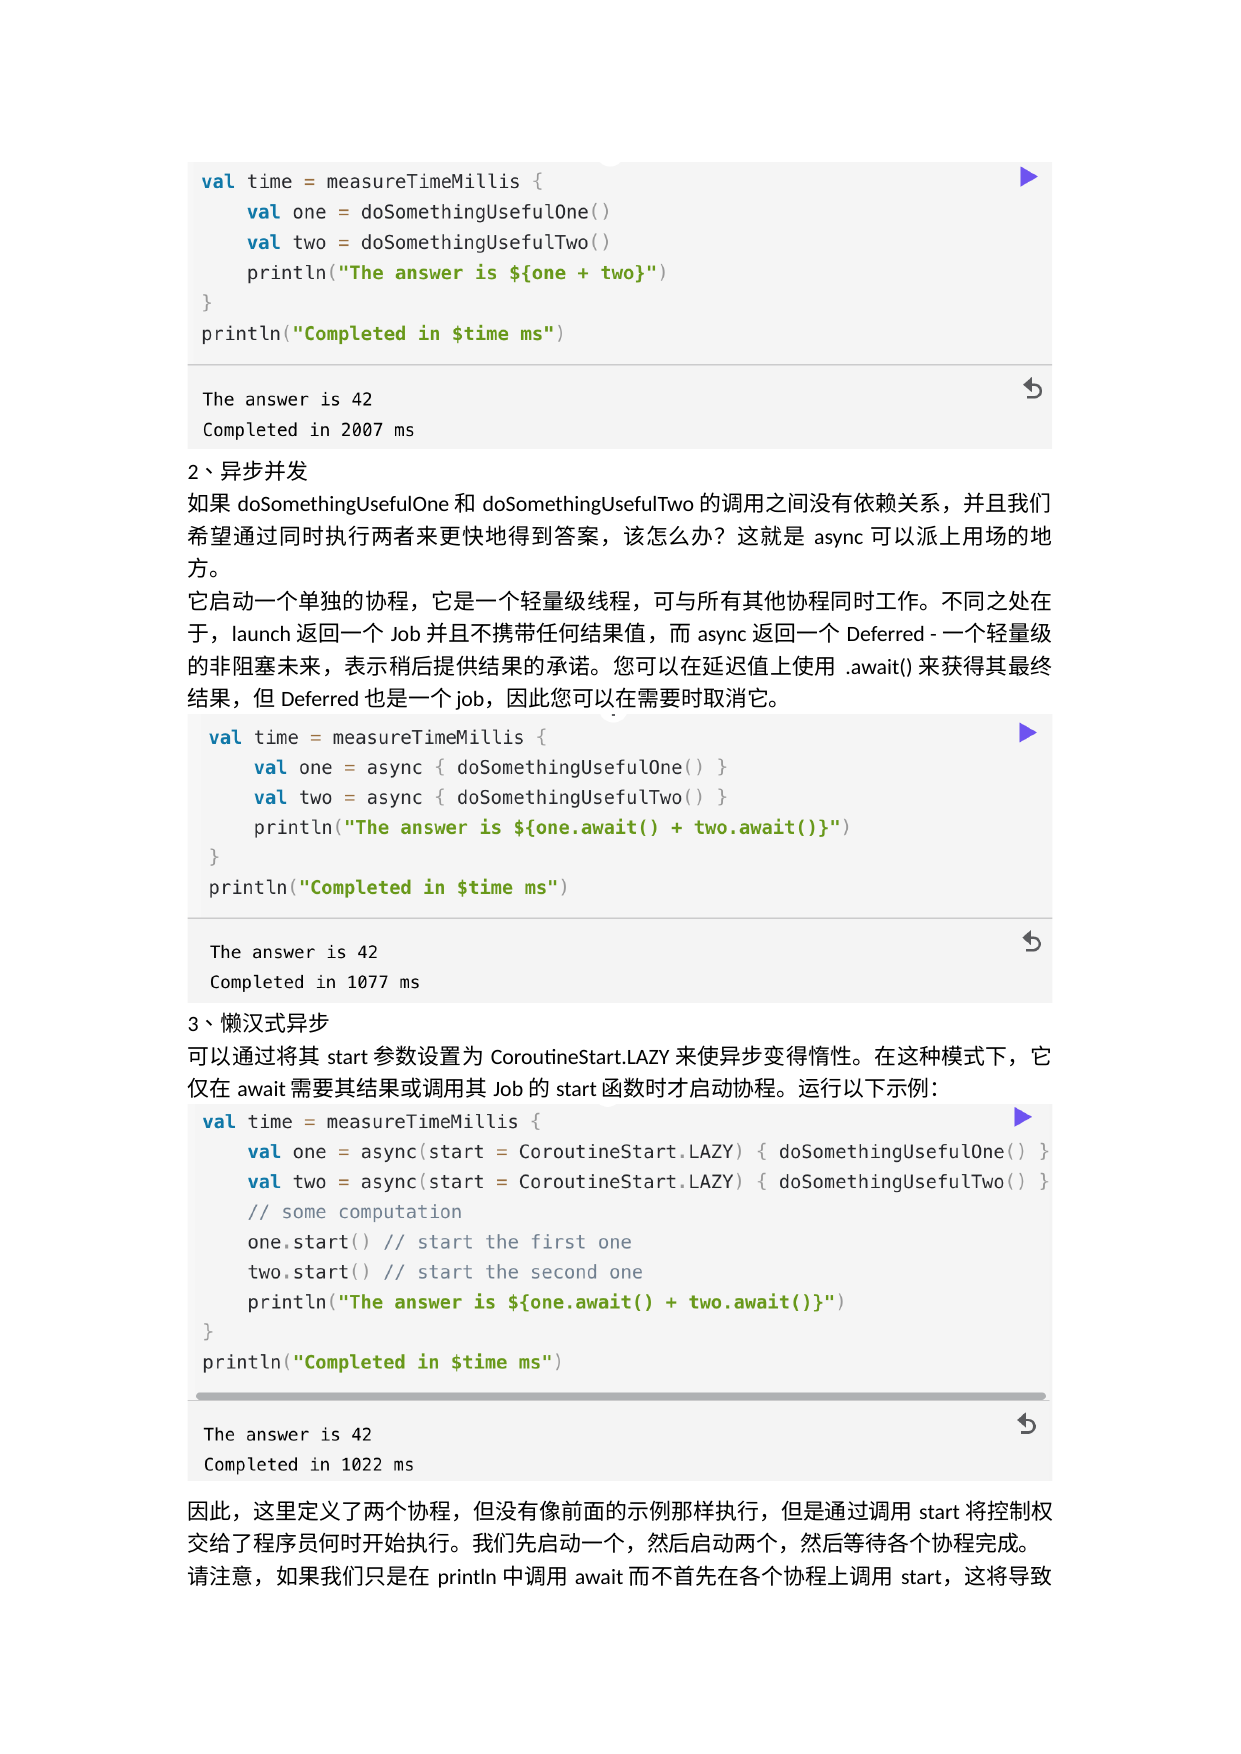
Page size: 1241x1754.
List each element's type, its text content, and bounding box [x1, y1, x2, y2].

list 因此，这里定义了两个协程，但没有像前面的示例那样执行，但是通过调用 start 将控制权交给了程序员何时开始执行。我们先启动一个，然后启动两个，然后等待各个协程完成。 [187, 1494, 1053, 1559]
list 它启动一个单独的协程，它是一个轻量级线程，可与所有其他协程同时工作。不同之处在于，launch 返回一个 Job 并且不携带任何结果值，而 async 返回一个 Deferred - 一个轻量级的非阻塞未来，表示稍后提供结果的承诺。您可以在延迟值上使用 .await() 来获得其最终结果，但 Deferred 也是一个job，因此您可以在需要时取消它。 [187, 584, 1053, 714]
list 可以通过将其 start 参数设置为 CoroutineStart.LAZY 来使异步变得惰性。在这种模式下，它仅在 await 需要其结果或调用其 Job 的 start 函数时才启动协程。运行以下示例： [187, 1039, 1053, 1104]
picture [187, 714, 1053, 1003]
list 如果 doSomethingUsefulOne 和 doSomethingUsefulTwo 的调用之间没有依赖关系，并且我们希望通过同时执行两者来更快地得到答案，该怎么办？这就是 async 可以派上用场的地方。 [187, 487, 1053, 584]
picture [187, 1104, 1053, 1481]
list 异步并发 [187, 454, 1053, 487]
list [187, 1559, 1053, 1592]
list 懒汉式异步 [187, 1007, 1053, 1039]
picture [187, 162, 1053, 449]
